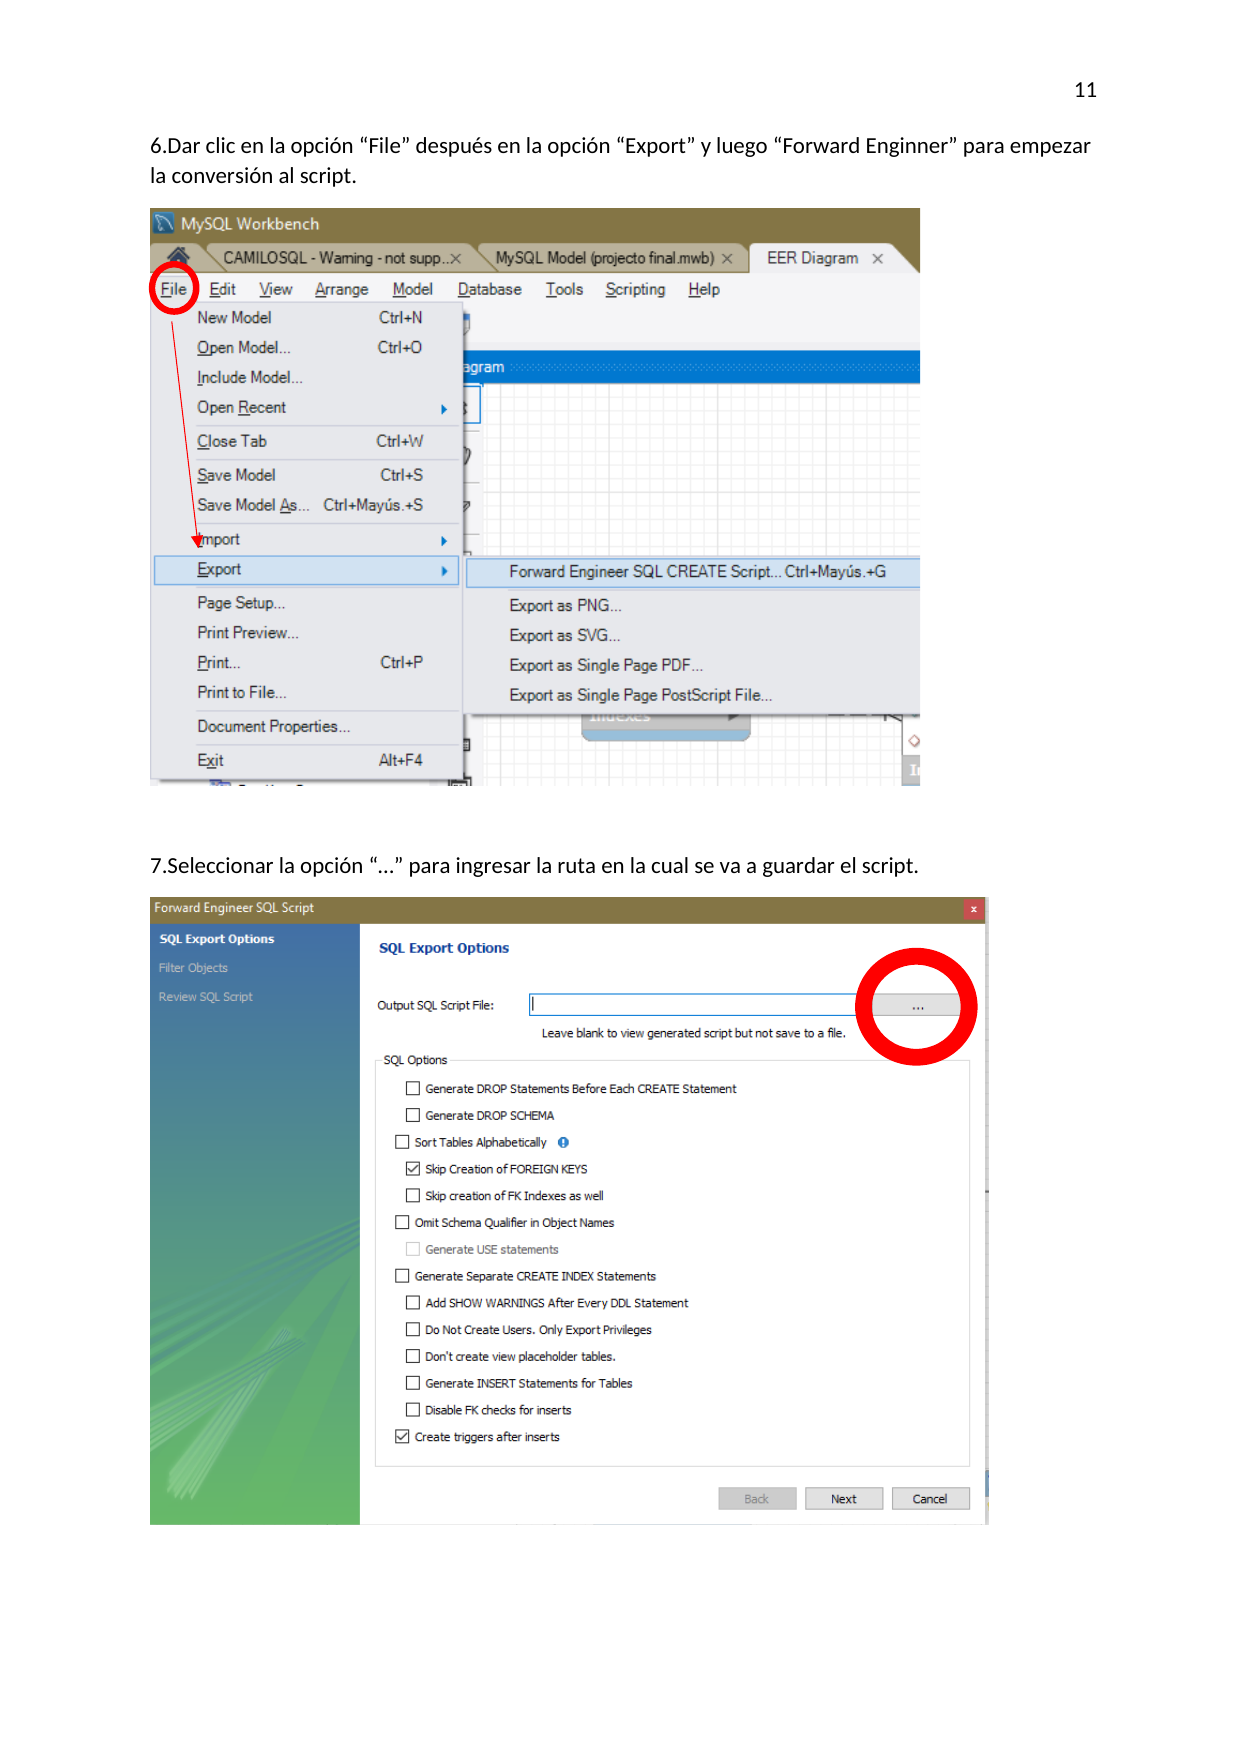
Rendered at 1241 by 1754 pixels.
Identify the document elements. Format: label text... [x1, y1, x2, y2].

text 6.Dar clic en la opción “File” después en la opción “Export” y luego “Forward Enginner” para empezar la conversión al script. [150, 131, 1097, 189]
picture [150, 208, 921, 786]
picture [156, 268, 192, 308]
text 7.Seleccionar la opción “…” para ingresar la ruta en la cual se va a guardar el script. [150, 851, 1097, 879]
picture [150, 897, 989, 1525]
